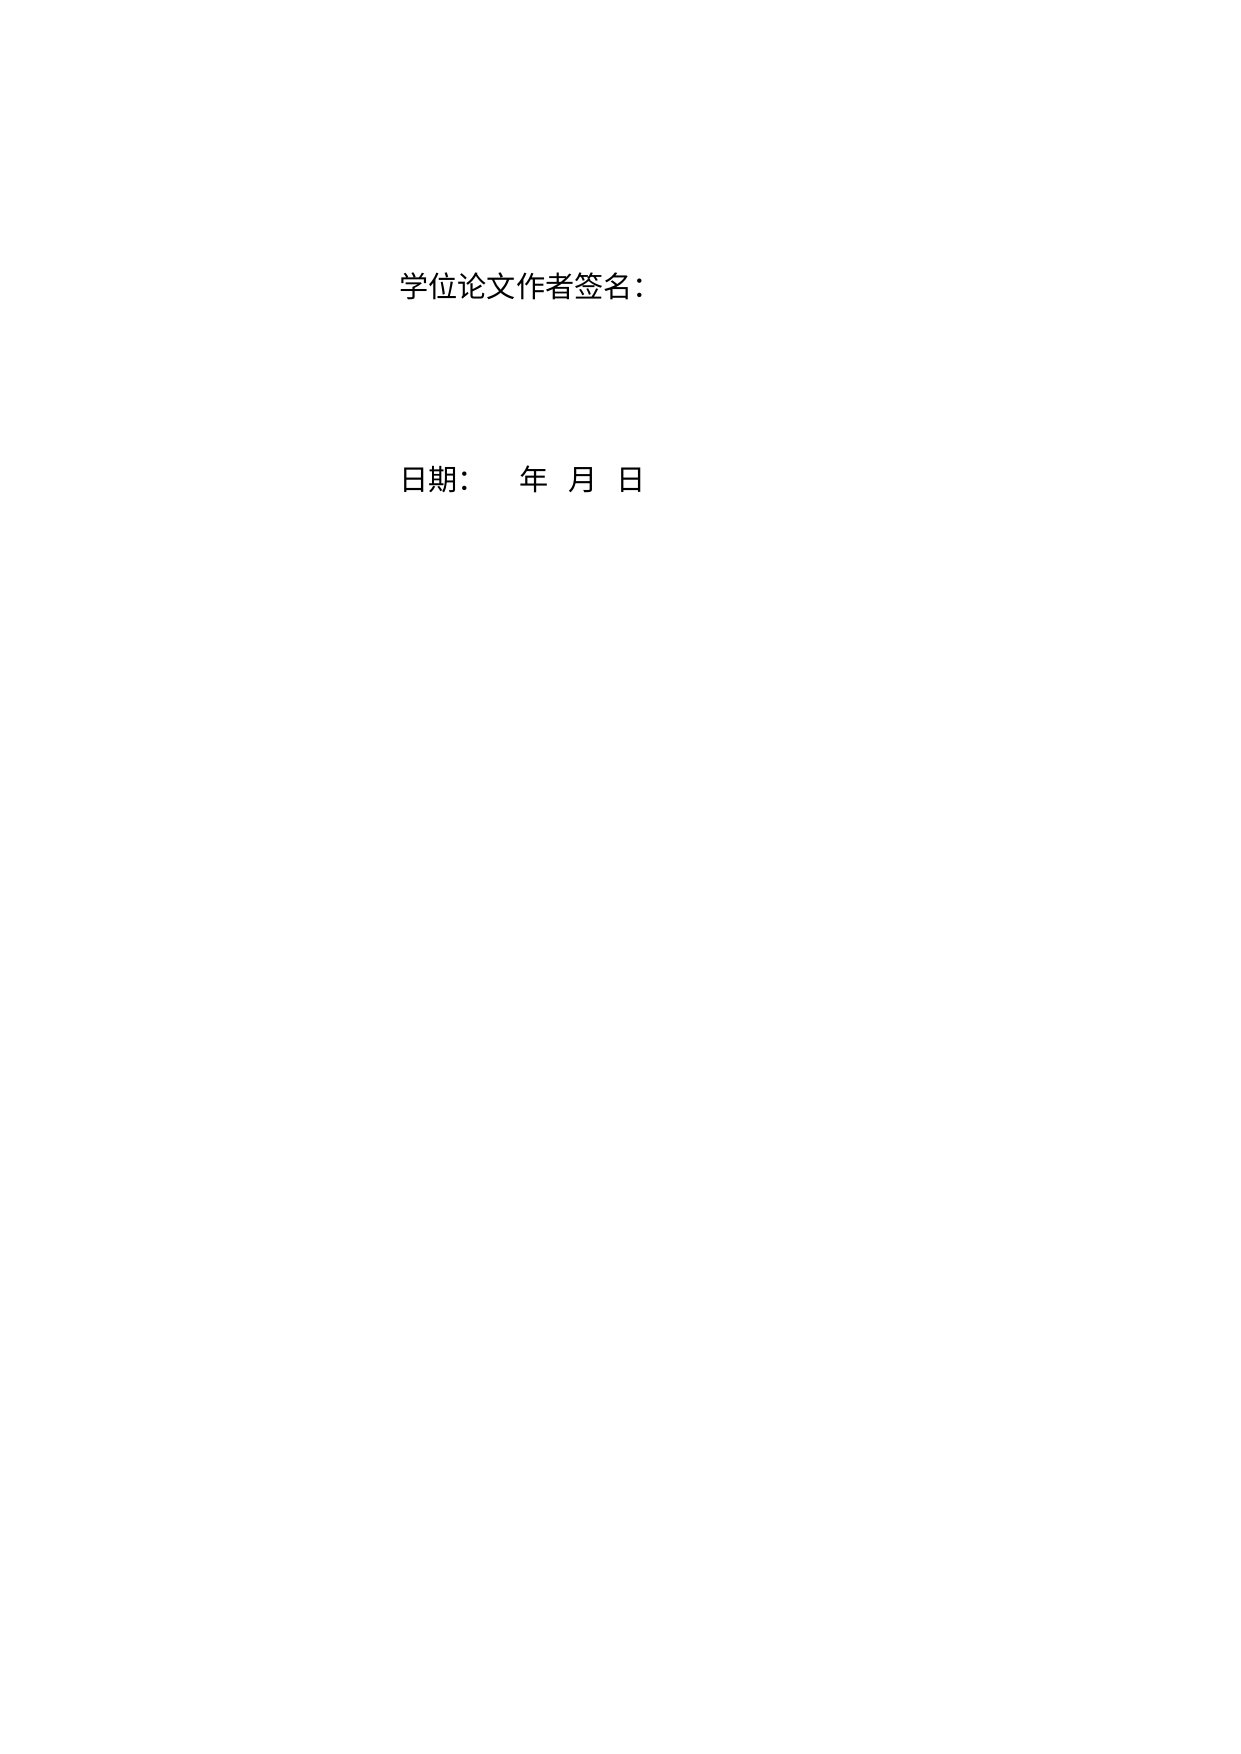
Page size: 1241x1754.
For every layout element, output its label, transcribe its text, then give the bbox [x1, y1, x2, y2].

text 学位论文作者签名： [195, 263, 1075, 306]
text 日期： 年 月 日 [195, 457, 1075, 499]
